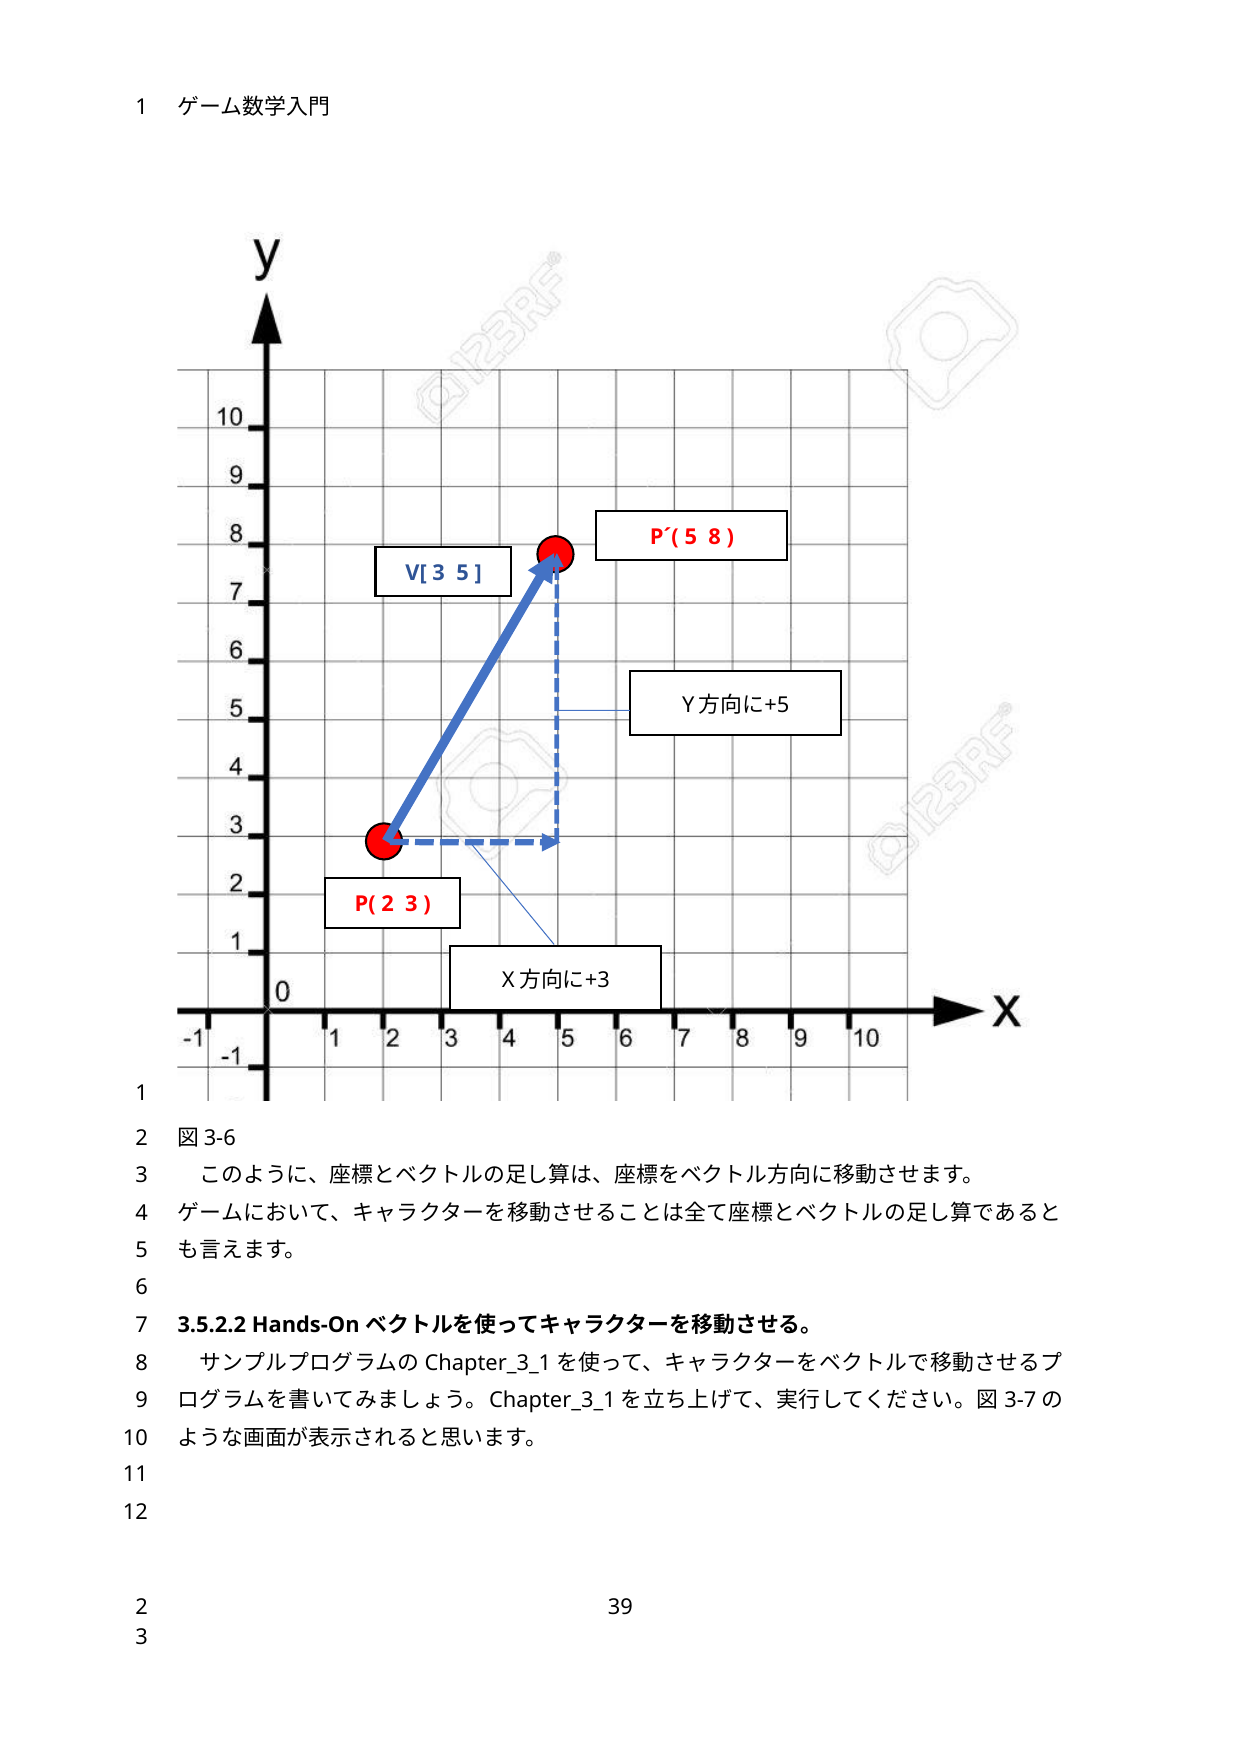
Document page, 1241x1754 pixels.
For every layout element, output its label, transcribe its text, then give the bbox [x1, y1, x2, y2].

text サンプルプログラムのChapter_3_1を使って、キャラクターをベクトルで移動させるプログラムを書いてみましょう。Chapter_3_1を立ち上げて、実行してください。図3-7のような画面が表示されると思います。 [177, 1342, 1063, 1454]
subtitle 3.5.2.2 Hands-On ベクトルを使ってキャラクターを移動させる。 [177, 1304, 1063, 1342]
text ゲームにおいて、キャラクターを移動させることは全て座標とベクトルの足し算であるとも言えます。 [177, 1192, 1063, 1267]
text このように、座標とベクトルの足し算は、座標をベクトル方向に移動させます。 [177, 1154, 1063, 1192]
text 図3-6 [177, 1117, 1063, 1154]
picture [177, 216, 1063, 1101]
